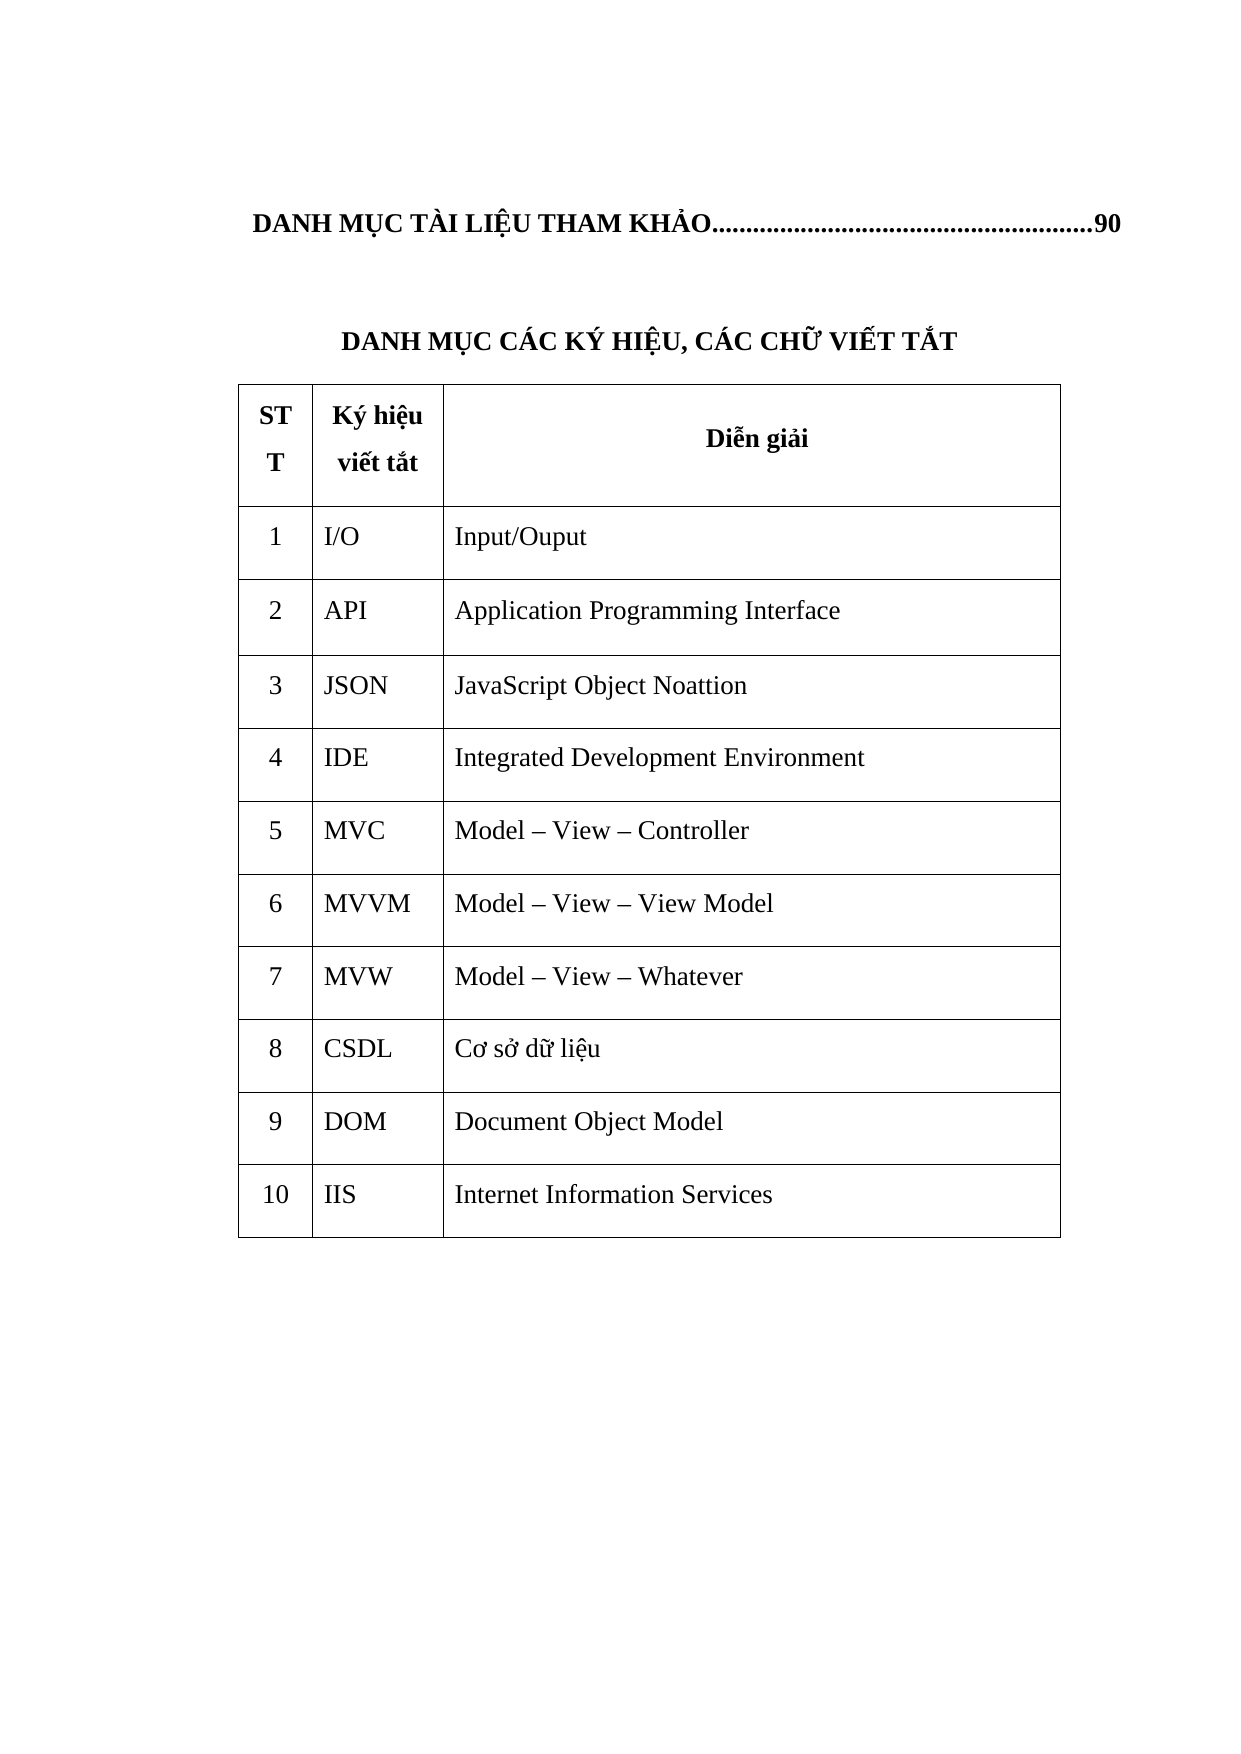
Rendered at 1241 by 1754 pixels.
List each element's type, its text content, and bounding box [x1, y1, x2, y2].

table_cell 7 [239, 947, 312, 1019]
table_cell 4 [239, 729, 312, 801]
table_cell Cơ sở dữ liệu [444, 1020, 1060, 1092]
table_cell Application Programming Interface [444, 580, 1060, 655]
table_cell Input/Ouput [444, 507, 1060, 579]
table_cell API [313, 580, 443, 655]
table_cell JavaScript Object Noattion [444, 656, 1060, 728]
text DANH MỤC CÁC KÝ HIỆU, CÁC CHỮ VIẾT TẮT [177, 325, 1122, 356]
table_cell IDE [313, 729, 443, 801]
table_cell Internet Information Services [444, 1165, 1060, 1237]
table_cell MVC [313, 802, 443, 873]
table_cell Integrated Development Environment [444, 729, 1060, 801]
table_cell 3 [239, 656, 312, 728]
table_header Ký hiệu viết tắt [313, 385, 443, 506]
table_cell Model – View – Whatever [444, 947, 1060, 1019]
table_cell IIS [313, 1165, 443, 1237]
table_cell 10 [239, 1165, 312, 1237]
table_cell Document Object Model [444, 1093, 1060, 1164]
table_cell MVVM [313, 875, 443, 946]
table_cell JSON [313, 656, 443, 728]
table_header STT [239, 385, 312, 506]
table_cell MVW [313, 947, 443, 1019]
table_cell 2 [239, 580, 312, 655]
table_cell 9 [239, 1093, 312, 1164]
table_cell 5 [239, 802, 312, 873]
table_cell Model – View – Controller [444, 802, 1060, 873]
table_cell Model – View – View Model [444, 875, 1060, 946]
table_cell 1 [239, 507, 312, 579]
table_cell DOM [313, 1093, 443, 1164]
table_cell CSDL [313, 1020, 443, 1092]
table_header Diễn giải [444, 385, 1060, 506]
table_cell 8 [239, 1020, 312, 1092]
table_cell I/O [313, 507, 443, 579]
table_cell 6 [239, 875, 312, 946]
